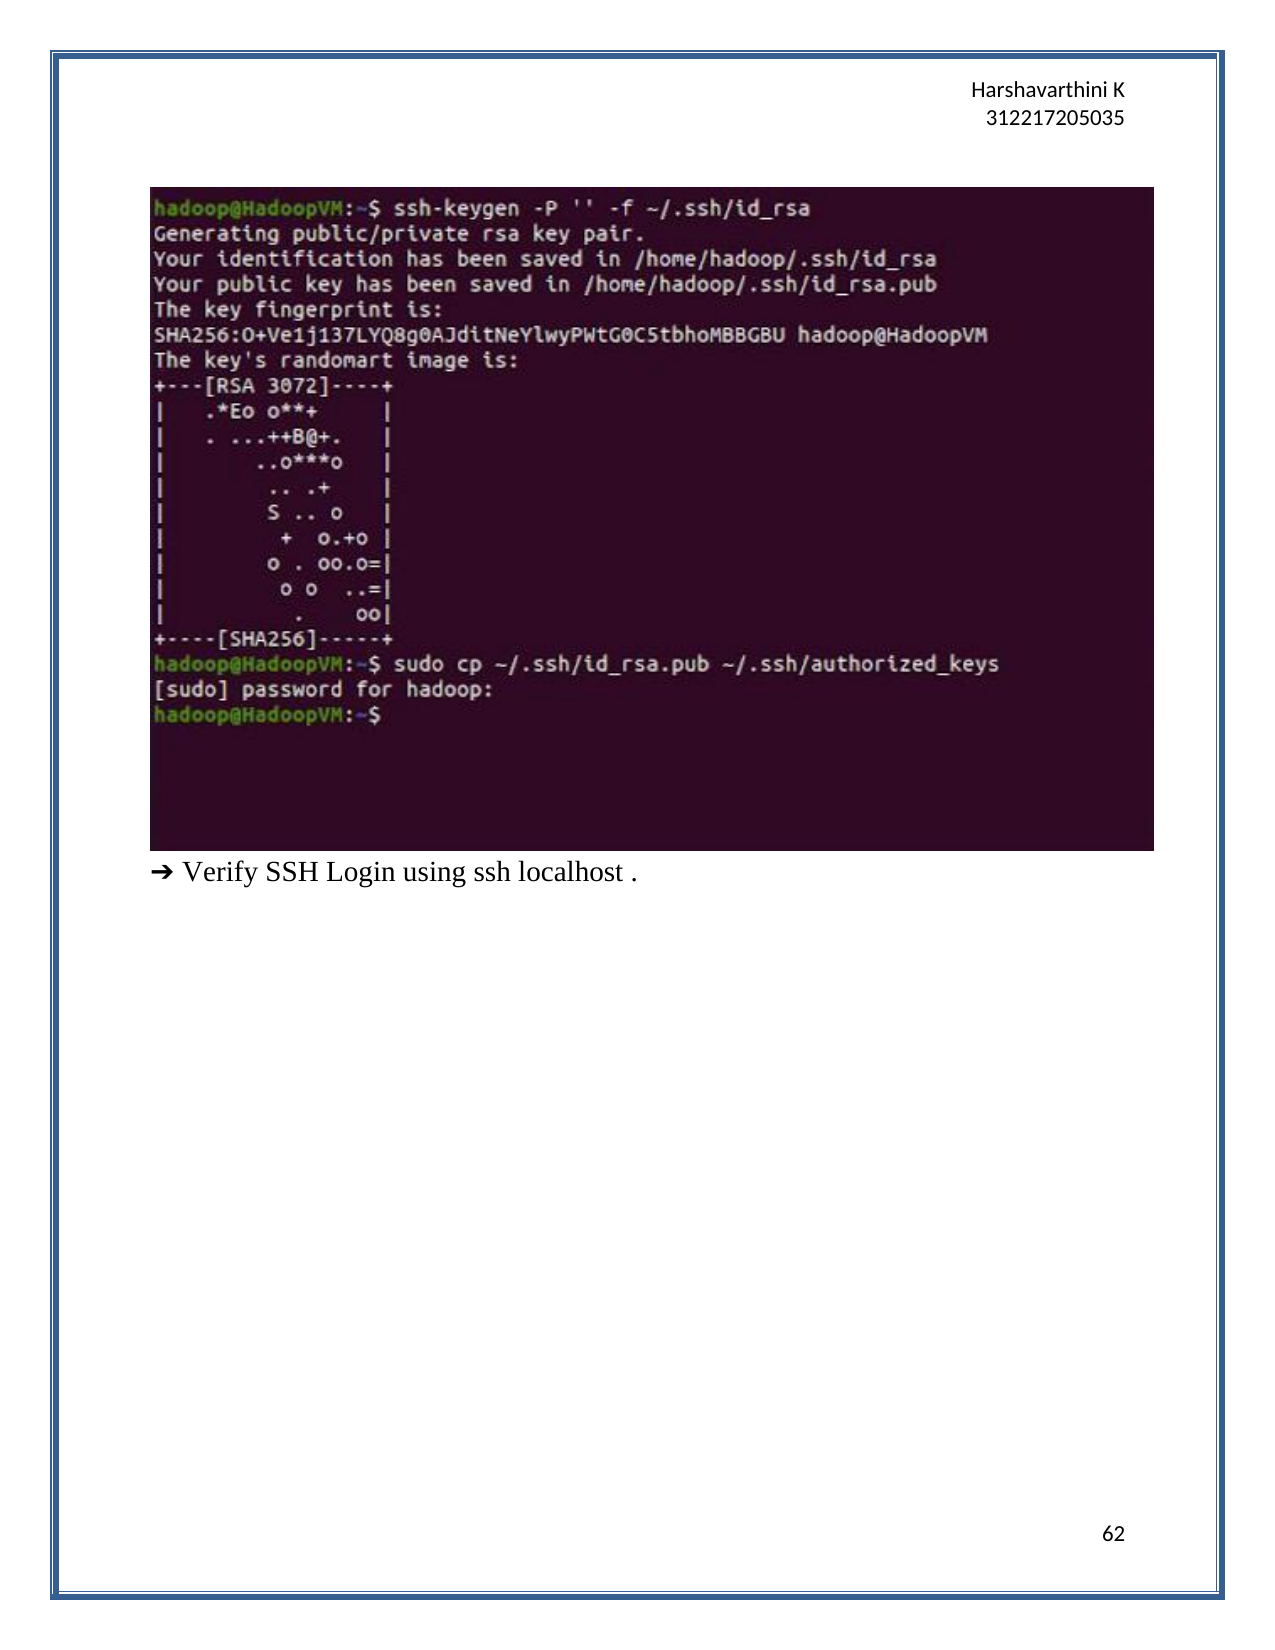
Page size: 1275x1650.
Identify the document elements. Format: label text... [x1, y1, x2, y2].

picture [150, 187, 1154, 851]
text ➔ Verify SSH Login using ssh localhost . [150, 851, 1125, 890]
